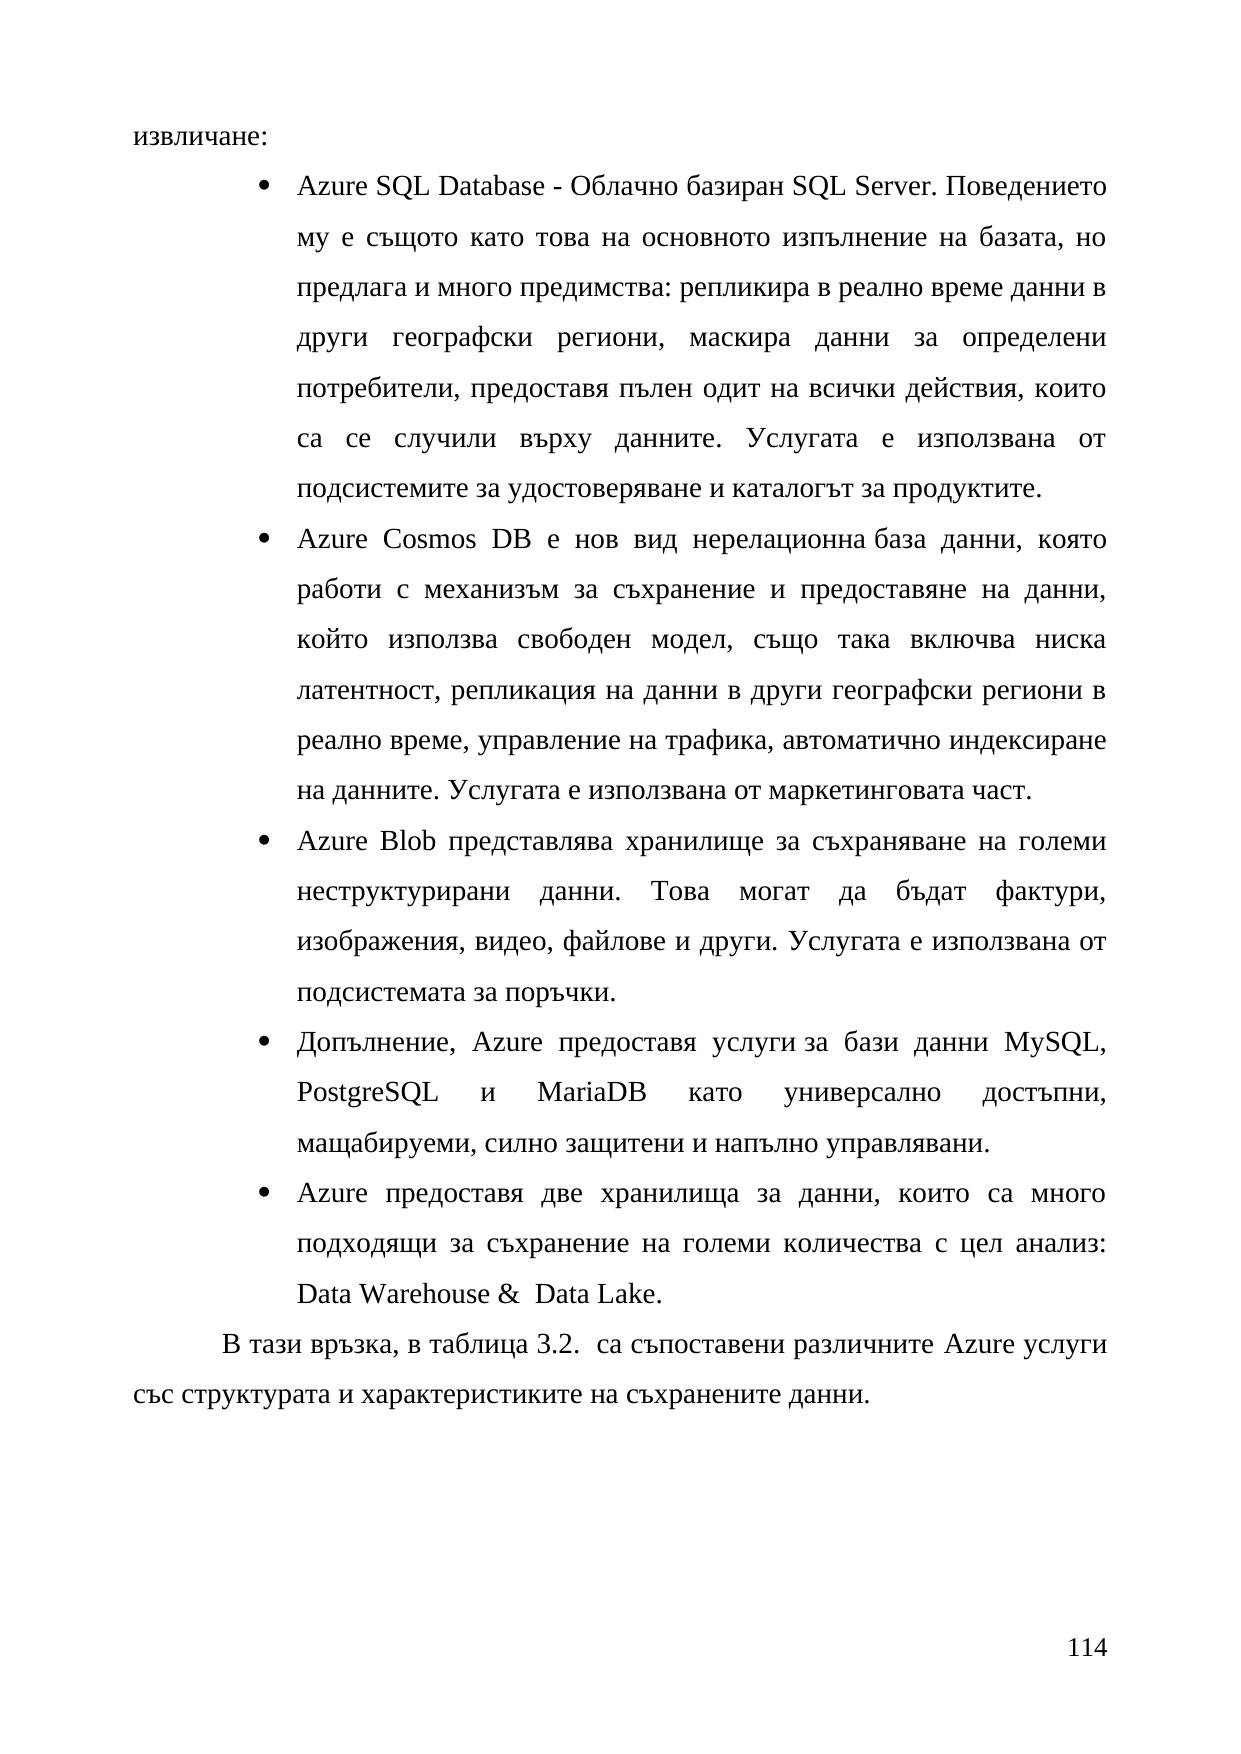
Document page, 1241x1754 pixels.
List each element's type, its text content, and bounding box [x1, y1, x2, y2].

list Допълнение, Azure предоставя услуги за бази данни MySQL, PostgreSQL и MariaDB като универсално достъпни, мащабируеми, силно защитени и напълно управлявани. [259, 1024, 1107, 1158]
list Azure Cosmos DB е нов вид нерелационна база данни, която работи с механизъм за съхранение и предоставяне на данни, който използва свободен модел, също така включва ниска латентност, репликация на данни в други географски региони в реално време, управление на трафика, автоматично индексиране на данните. Услугата е използвана от маркетинговата част. [259, 521, 1107, 806]
list Azure SQL Database - Облачно базиран SQL Server. Поведението му е същото като това на основното изпълнение на базата, но предлага и много предимства: репликира в реално време данни в други географски региони, маскира данни за определени потребители, предоставя пълен одит на всички действия, които са се случили върху данните. Услугата е използвана от подсистемите за удостоверяване и каталогът за продуктите. [259, 168, 1107, 504]
list Azure Blob представлява хранилище за съхраняване на големи неструктурирани данни. Това могат да бъдат фактури, изображения, видео, файлове и други. Услугата е използвана от подсистемата за поръчки. [259, 823, 1107, 1007]
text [133, 118, 1107, 152]
list Azure предоставя две хранилища за данни, които са много подходящи за съхранение на големи количества с цел анализ: Data Warehouse & Data Lake. [259, 1175, 1107, 1309]
text В тази връзка, в таблица 3.2. са съпоставени различните Azure услуги със структурата и характеристиките на съхранените данни. [133, 1326, 1107, 1410]
